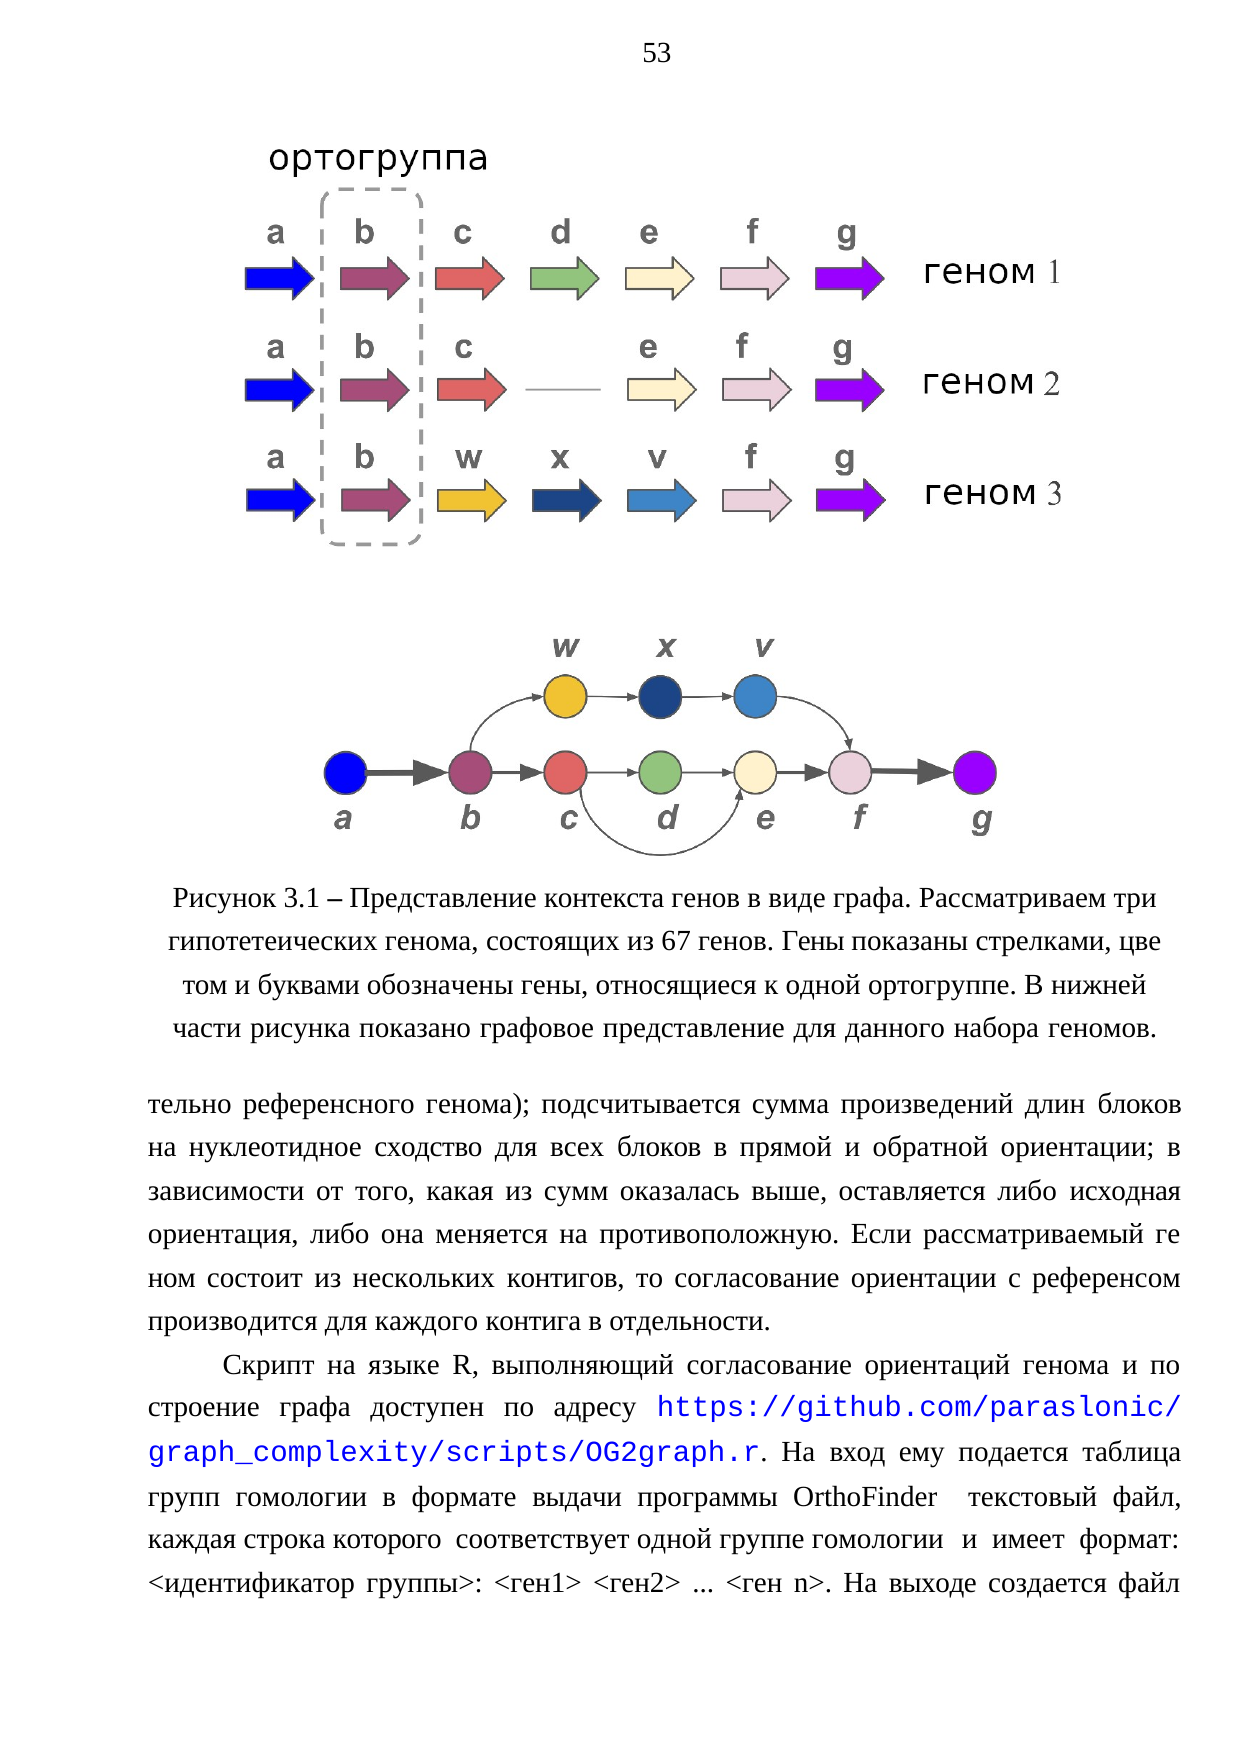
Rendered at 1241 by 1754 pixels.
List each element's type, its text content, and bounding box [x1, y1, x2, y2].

picture [244, 149, 1061, 856]
text <идентификатор группы>: <ген1> <ген2> ... <ген n>. На выходе создается файл [148, 1565, 1217, 1598]
text Рисунок 3.1 – Представление контекста генов в виде графа. Рассматриваем три гипотетеических генома, состоящих из 6­7 генов. Гены показаны стрелками, цве­ том и буквами обозначены гены, относящиеся к одной ортогруппе. В нижней части рисунка показано графовое представление для данного набора геномов. [147, 880, 1182, 1044]
text Скрипт на языке R, выполняющий согласование ориентаций генома и по­ строение графа доступен по адресу https://github.com/paraslonic/ graph_complexity/scripts/OG2graph.r. На вход ему подается таблица групп гомологии в формате выдачи программы OrthoFinder ­ текстовый файл, каждая строка которого соответствует одной группе гомологии и имеет формат: [148, 1347, 1182, 1554]
text тельно референсного генома); подсчитывается сумма произведений длин блоков на нуклеотидное сходство для всех блоков в прямой и обратной ориентации; в зависимости от того, какая из сумм оказалась выше, оставляется либо исходная ориентация, либо она меняется на противоположную. Если рассматриваемый ге­ ном состоит из нескольких контигов, то согласование ориентации с референсом производится для каждого контига в отдельности. [148, 1086, 1182, 1337]
